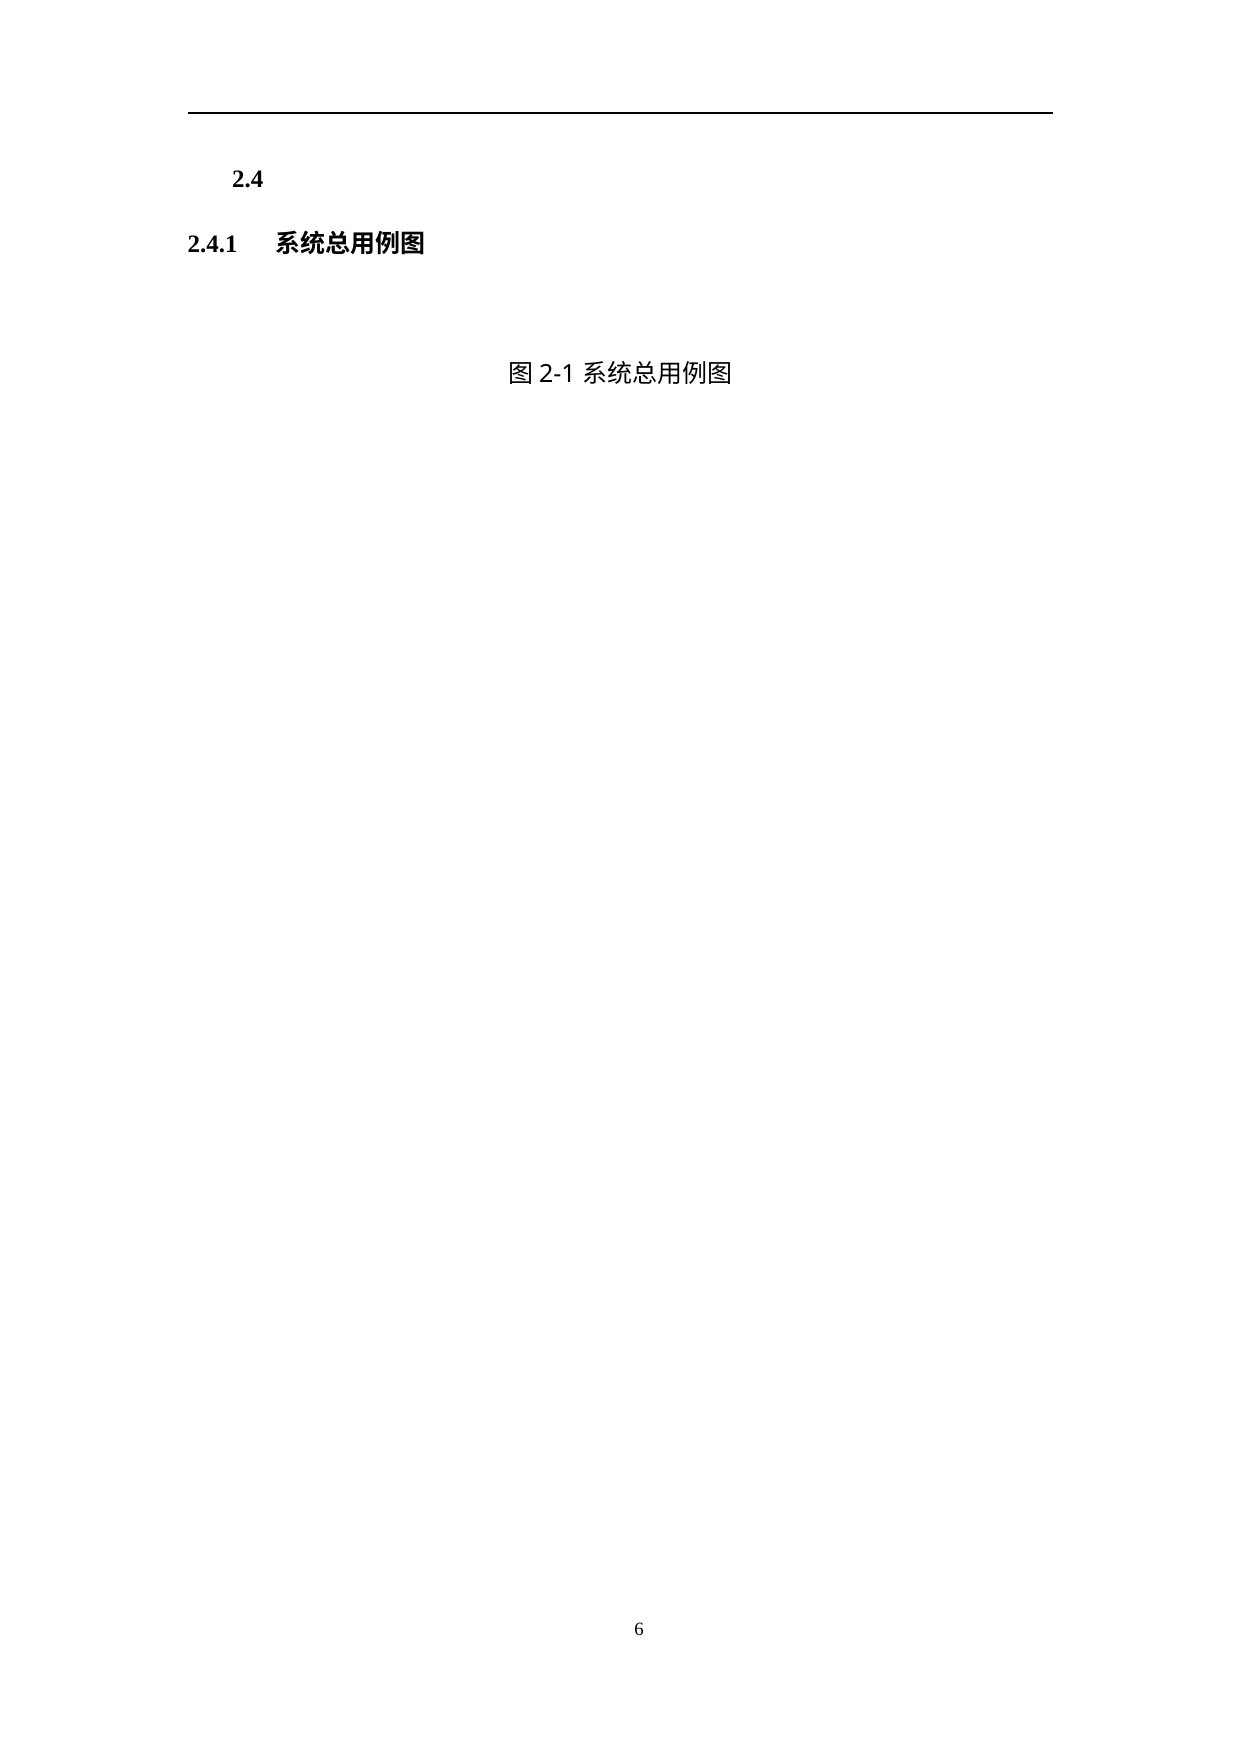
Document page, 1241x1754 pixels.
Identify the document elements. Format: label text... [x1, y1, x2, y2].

text 系统总用例图 [187, 209, 1053, 274]
text 图 2-1 系统总用例图 [187, 339, 1053, 404]
